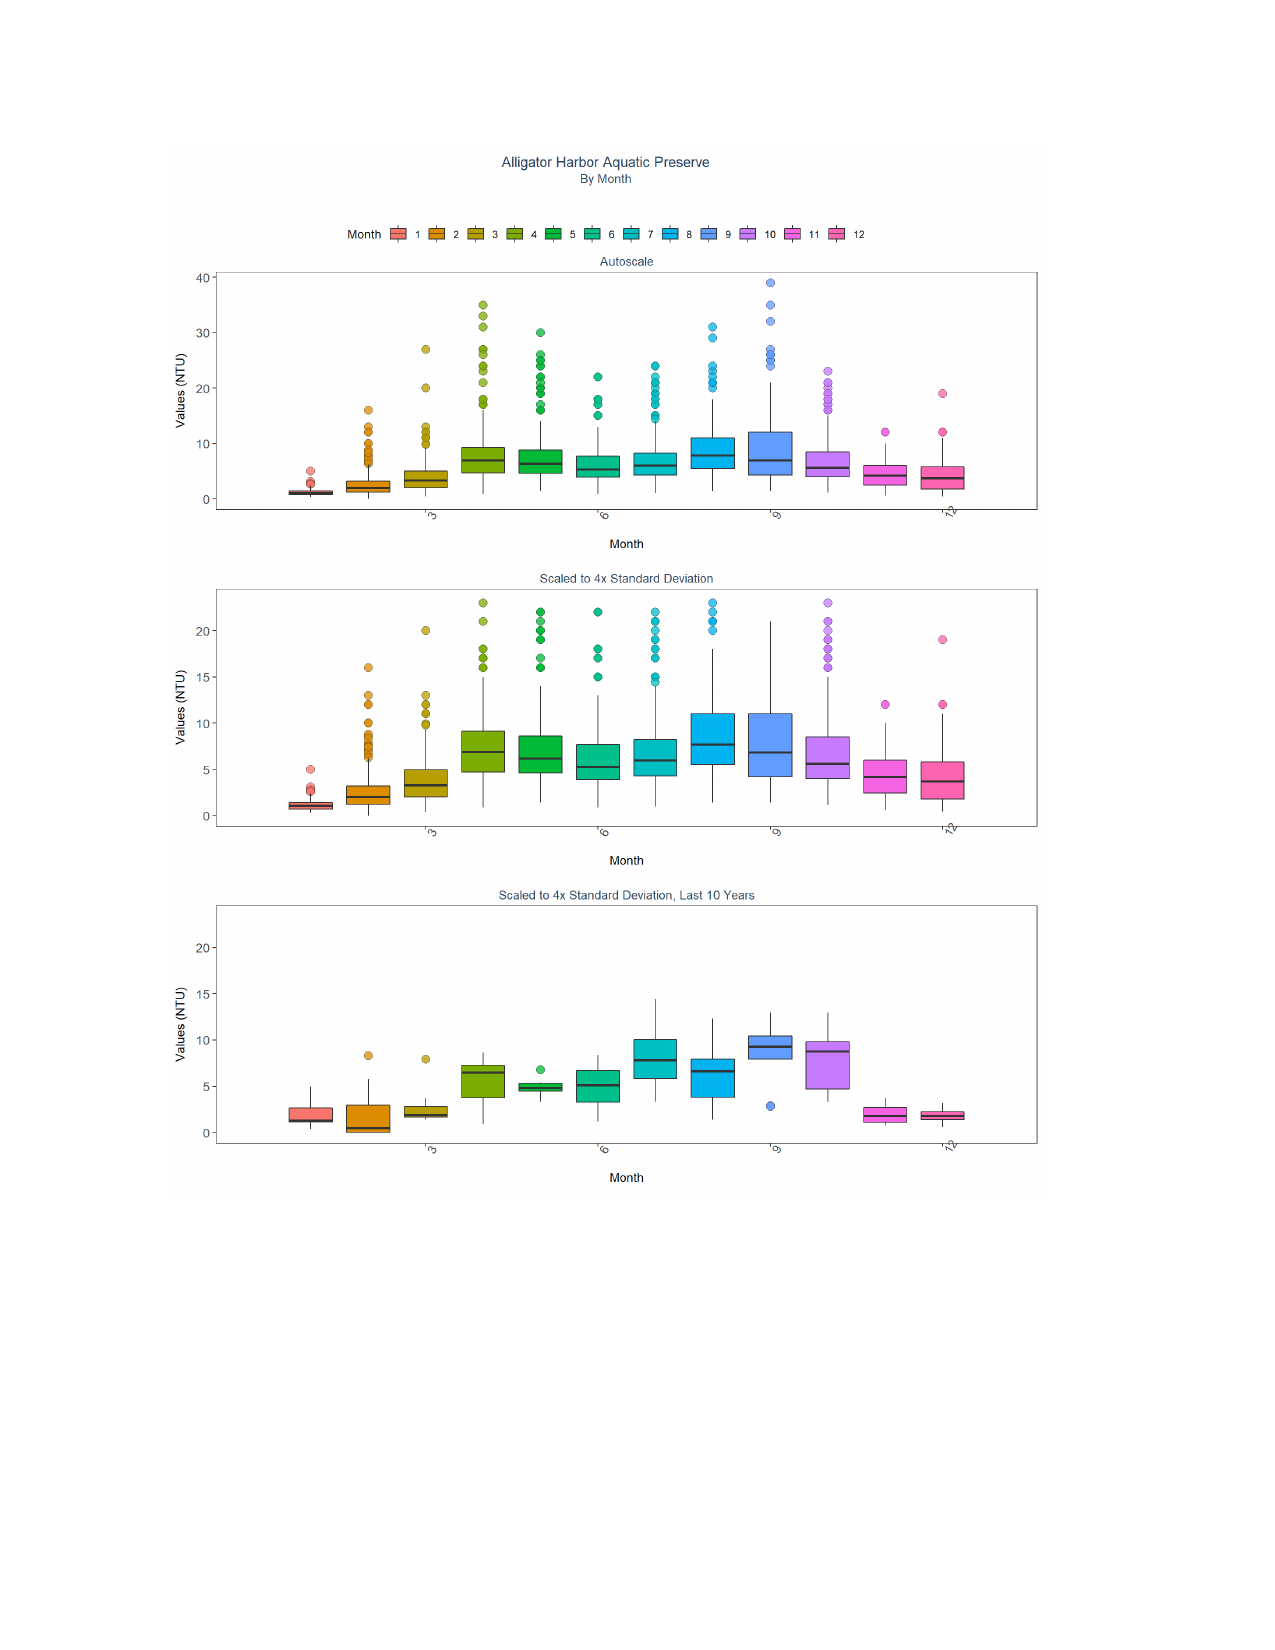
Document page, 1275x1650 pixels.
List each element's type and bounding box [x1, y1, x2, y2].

picture [168, 150, 1044, 1200]
